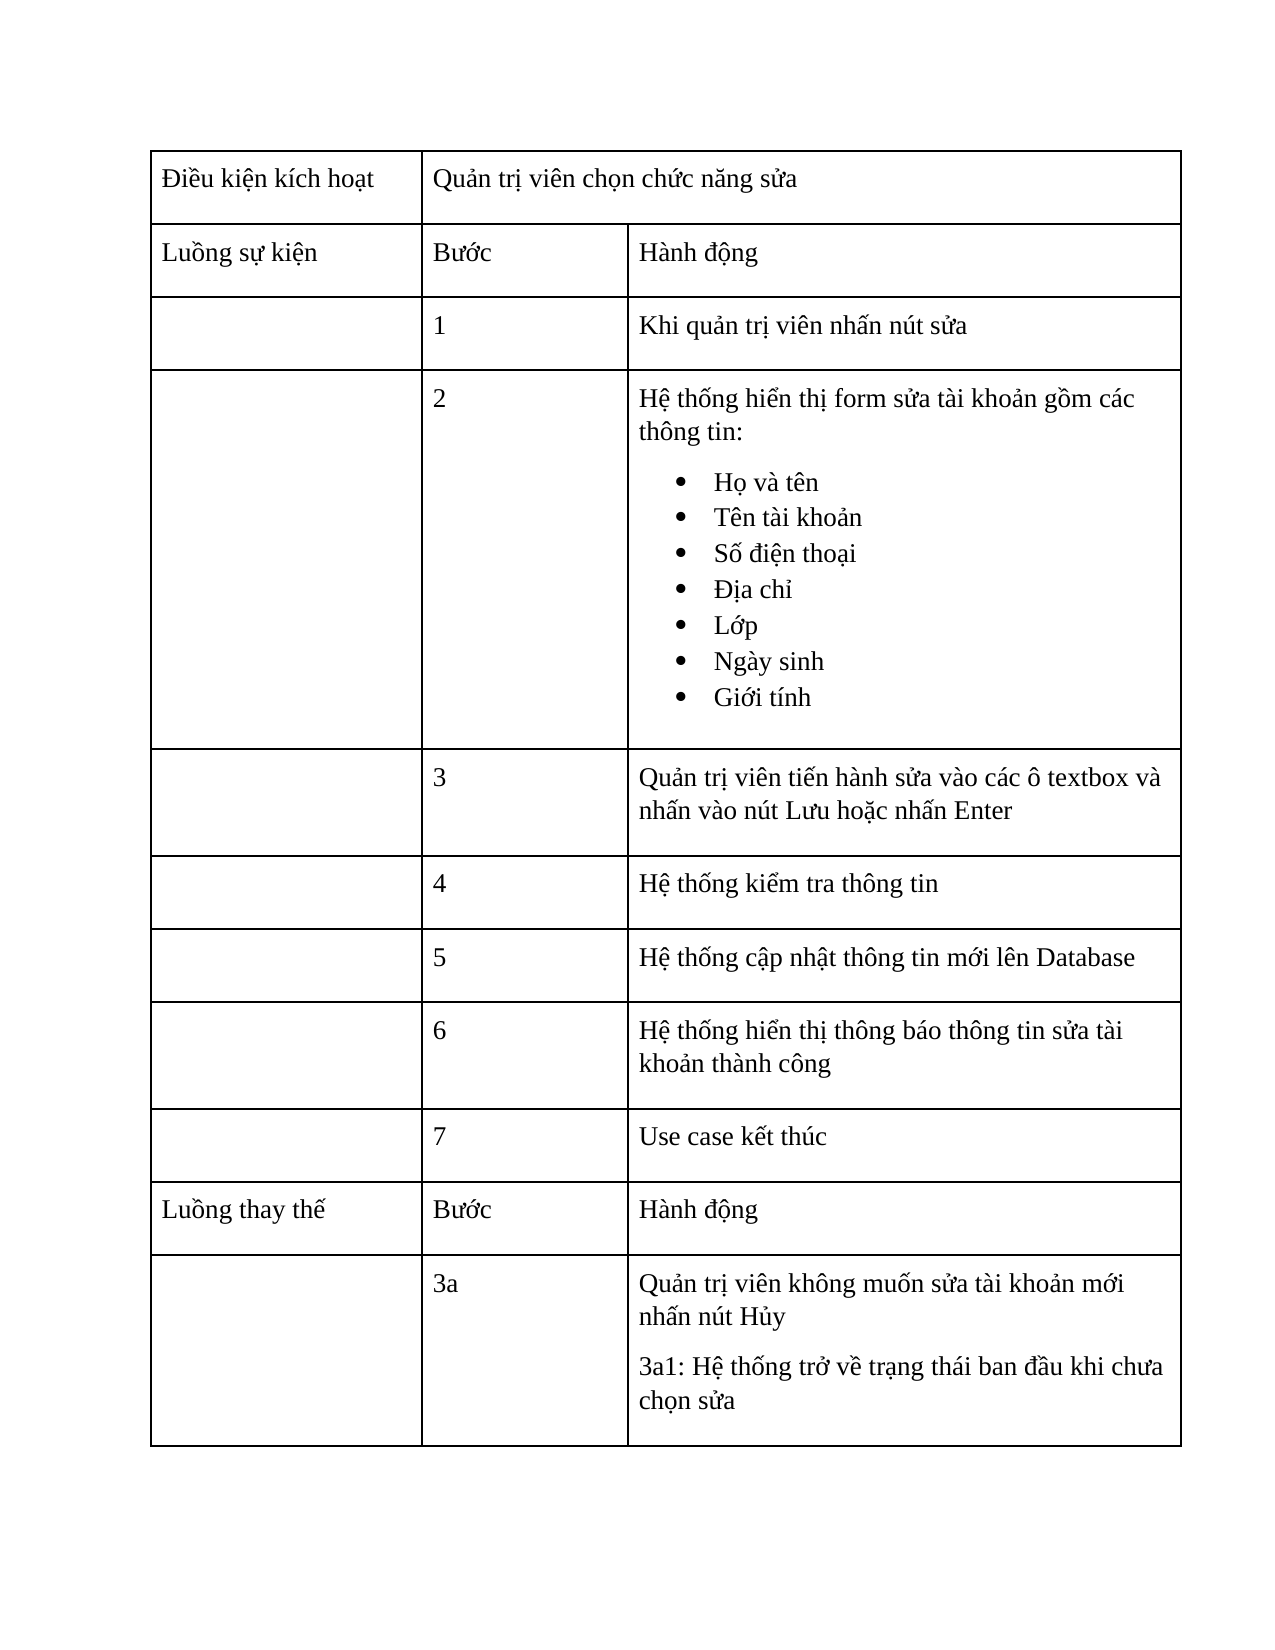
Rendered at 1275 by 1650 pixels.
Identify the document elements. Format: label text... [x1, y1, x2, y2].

table_cell Hệ thống cập nhật thông tin mới lên Database [629, 930, 1180, 1001]
table_cell 3 [423, 750, 627, 855]
table_cell Quản trị viên không muốn sửa tài khoản mới nhấn nút Hủy 3a1: Hệ thống trở về trạng thái ban đầu khi chưa chọn sửa [629, 1256, 1180, 1444]
table_cell Hệ thống hiển thị form sửa tài khoản gồm các thông tin: Họ và tên Tên tài khoản Số điện thoại Địa chỉ Lớp Ngày sinh Giới tính [629, 371, 1180, 748]
table_cell 6 [423, 1003, 627, 1108]
table_cell Hệ thống kiểm tra thông tin [629, 857, 1180, 928]
table_cell [152, 857, 421, 928]
table_cell 1 [423, 298, 627, 369]
table_cell [152, 371, 421, 748]
table_cell Quản trị viên tiến hành sửa vào các ô textbox và nhấn vào nút Lưu hoặc nhấn Enter [629, 750, 1180, 855]
table_cell Bước [423, 1183, 627, 1254]
table_cell Hành động [629, 1183, 1180, 1254]
table_cell [152, 1003, 421, 1108]
table_cell Khi quản trị viên nhấn nút sửa [629, 298, 1180, 369]
table_cell 2 [423, 371, 627, 748]
table_cell Quản trị viên chọn chức năng sửa [423, 152, 1180, 223]
table_cell [152, 1256, 421, 1444]
table_cell Hệ thống hiển thị thông báo thông tin sửa tài khoản thành công [629, 1003, 1180, 1108]
table_cell [152, 298, 421, 369]
table_cell Use case kết thúc [629, 1110, 1180, 1181]
table_cell Hành động [629, 225, 1180, 296]
table_cell Luồng sự kiện [152, 225, 421, 296]
table_cell 5 [423, 930, 627, 1001]
table_cell Bước [423, 225, 627, 296]
table_cell 3a [423, 1256, 627, 1444]
table_cell Luồng thay thế [152, 1183, 421, 1254]
table_cell 7 [423, 1110, 627, 1181]
table_cell [152, 1110, 421, 1181]
table_cell Điều kiện kích hoạt [152, 152, 421, 223]
table_cell [152, 750, 421, 855]
table_cell [152, 930, 421, 1001]
table_cell 4 [423, 857, 627, 928]
